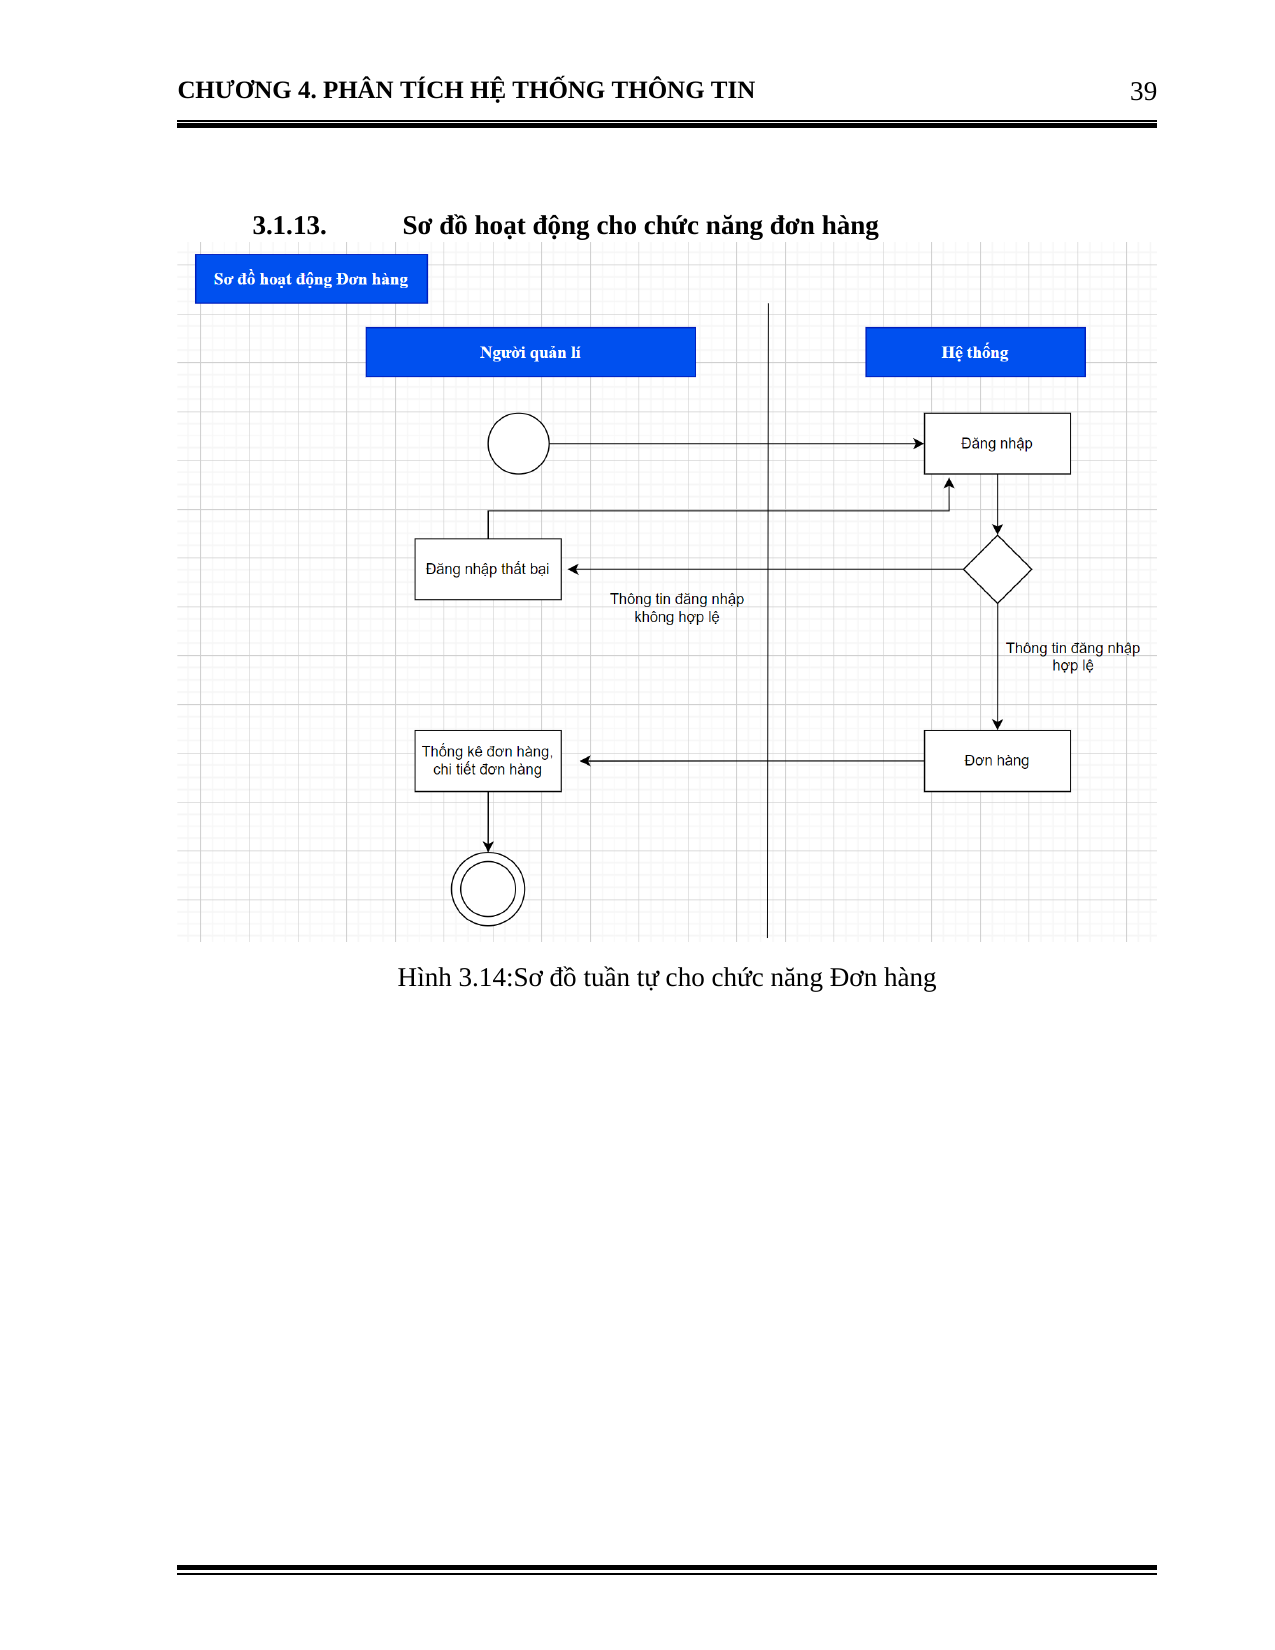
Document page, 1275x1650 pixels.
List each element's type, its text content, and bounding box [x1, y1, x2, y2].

subtitle Sơ đồ hoạt động cho chức năng đơn hàng [252, 209, 1157, 240]
picture [177, 242, 1157, 942]
text Hình 3.14:Sơ đồ tuần tự cho chức năng Đơn hàng [177, 961, 1157, 992]
